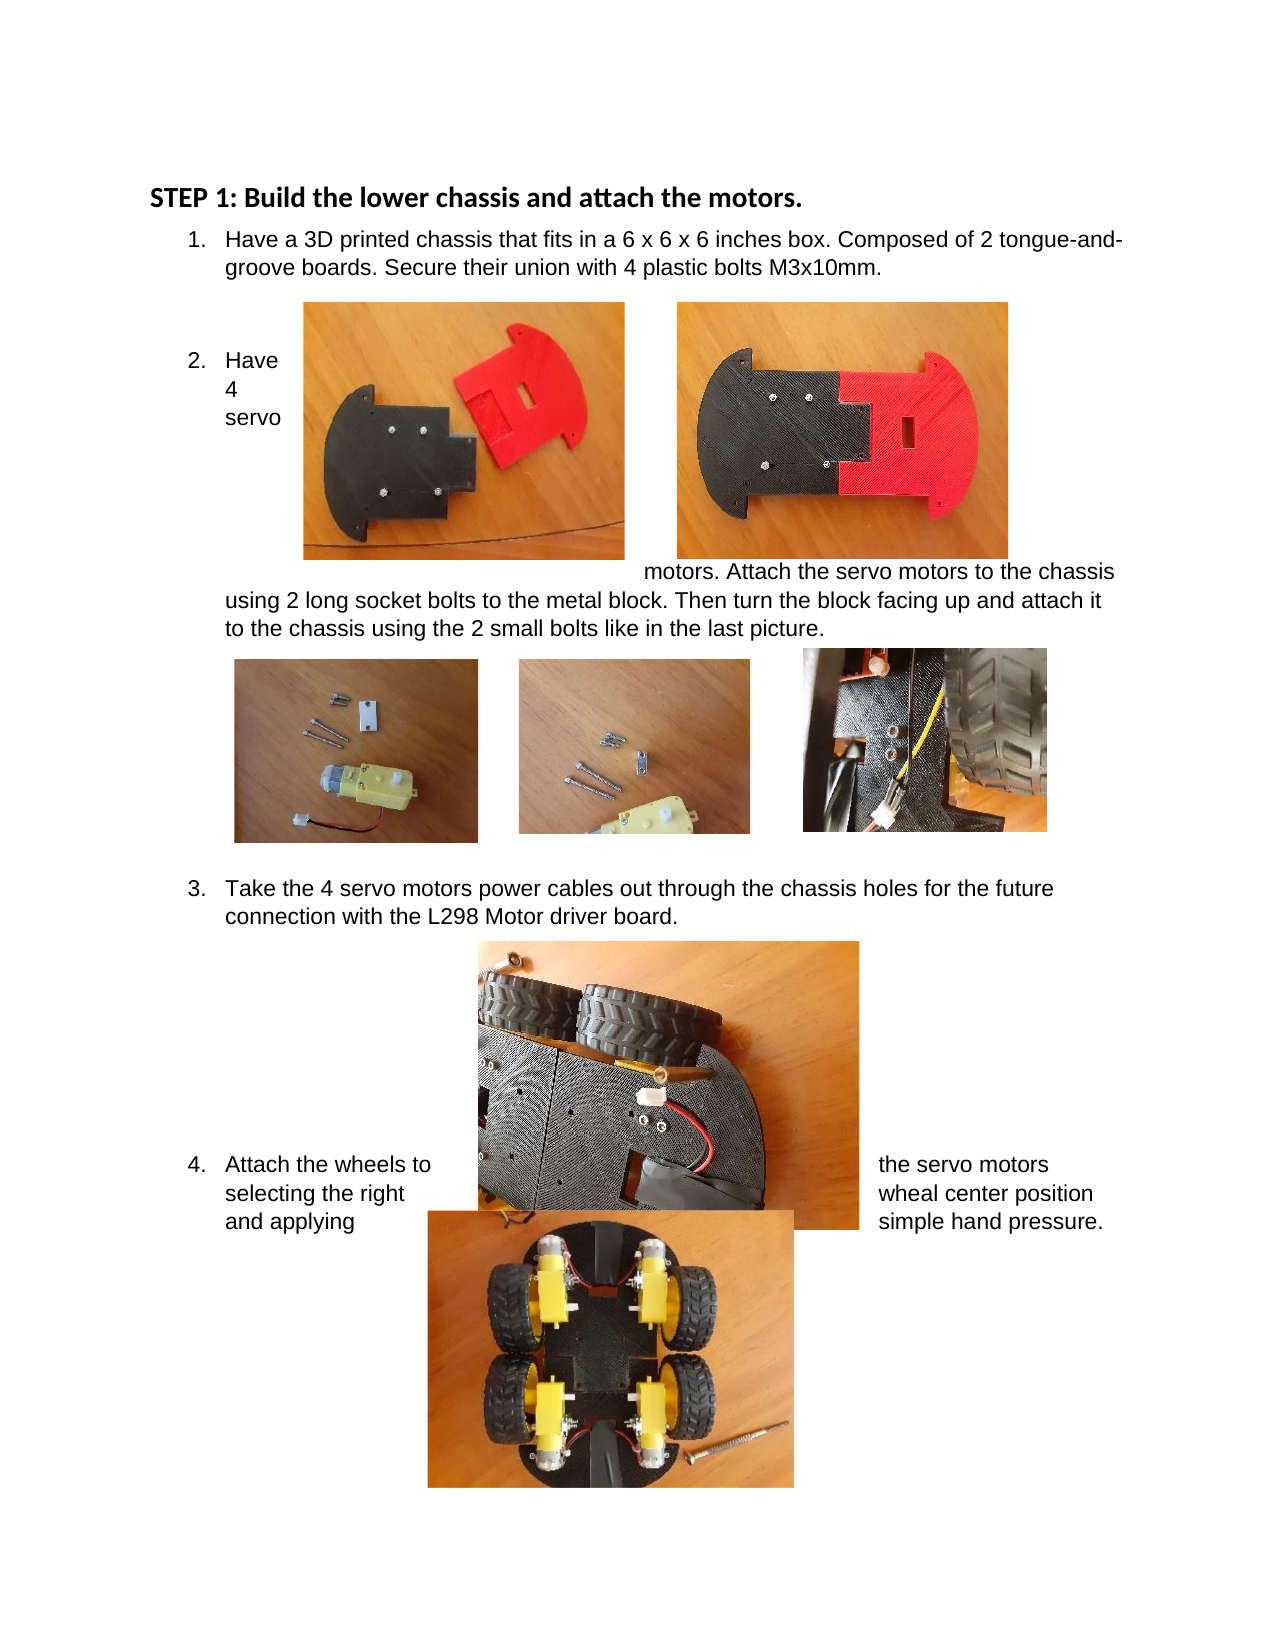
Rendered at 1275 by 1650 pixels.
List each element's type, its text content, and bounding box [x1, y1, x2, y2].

picture [803, 648, 1047, 832]
list Take the 4 servo motors power cables out through the chassis holes for the future connection with the L298 Motor driver board. [187, 875, 1125, 930]
list Attach the wheels to the servo motors selecting the right wheal center position and applying simple hand pressure. [794, 1151, 1125, 1234]
picture [518, 659, 750, 834]
picture [676, 302, 1009, 559]
picture [428, 941, 860, 1487]
picture [234, 659, 479, 843]
list Attach the wheels to the servo motors selecting the right wheal center position and applying simple hand pressure. [187, 1151, 478, 1234]
list Have a 3D printed chassis that fits in a 6 x 6 x 6 inches box. Composed of 2 tongue-and-groove boards. Secure their union with 4 plastic bolts M3x10mm. [187, 226, 1125, 281]
subtitle STEP 1: Build the lower chassis and attach the motors. [150, 179, 1125, 215]
picture [303, 302, 625, 560]
